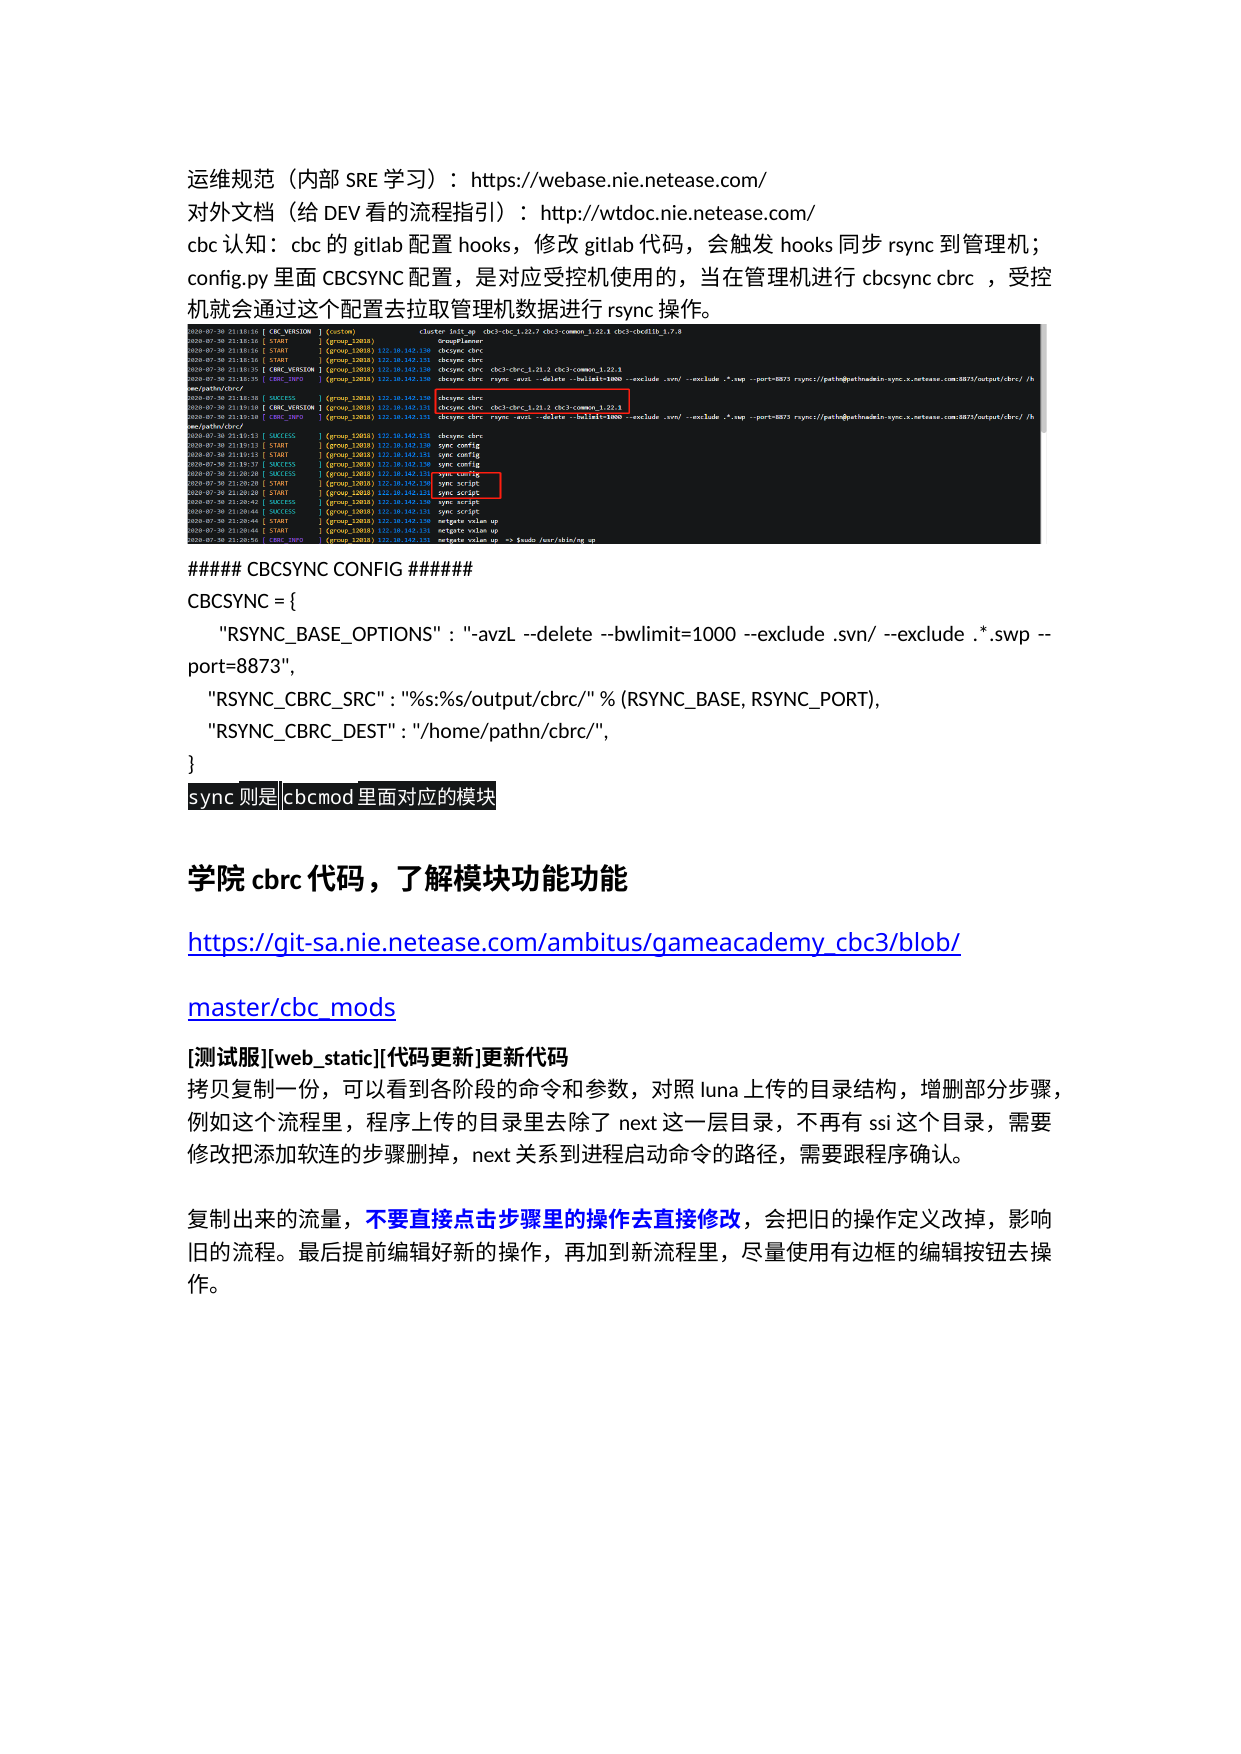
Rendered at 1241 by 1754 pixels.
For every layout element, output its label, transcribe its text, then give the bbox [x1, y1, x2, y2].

list https://git-sa.nie.netease.com/ambitus/gameacademy_cbc3/blob/master/cbc_mods [187, 909, 1053, 1039]
text [测试服][web_static][代码更新]更新代码 [187, 1039, 1053, 1072]
text 拷贝复制一份，可以看到各阶段的命令和参数，对照luna上传的目录结构，增删部分步骤，例如这个流程里，程序上传的目录里去除了next这一层目录，不再有ssi这个目录，需要修改把添加软连的步骤删掉，next关系到进程启动命令的路径，需要跟程序确认。 [187, 1072, 1053, 1169]
list "RSYNC_CBRC_SRC" : "%s:%s/output/cbrc/" % (RSYNC_BASE, RSYNC_PORT), [187, 682, 1053, 714]
text 复制出来的流量，不要直接点击步骤里的操作去直接修改，会把旧的操作定义改掉，影响旧的流程。最后提前编辑好新的操作，再加到新流程里，尽量使用有边框的编辑按钮去操作。 [187, 1202, 1053, 1299]
text 运维规范（内部 SRE 学习）：https://webase.nie.netease.com/ [187, 162, 1053, 194]
picture [187, 324, 1052, 544]
list ##### CBCSYNC CONFIG ###### [187, 552, 1053, 584]
list "RSYNC_BASE_OPTIONS" : "-avzL --delete --bwlimit=1000 --exclude .svn/ --exclude .*.swp --port=8873", [187, 617, 1053, 682]
list } [187, 747, 1053, 779]
list CBCSYNC = { [187, 584, 1053, 617]
list sync则是cbcmod里面对应的模块 [187, 779, 1053, 812]
text 对外文档（给 DEV 看的流程指引）：http://wtdoc.nie.netease.com/ [187, 194, 1053, 227]
list cbc认知：cbc的gitlab配置hooks，修改gitlab代码，会触发hooks同步rsync到管理机；config.py里面CBCSYNC配置，是对应受控机使用的，当在管理机进行cbcsync cbrc ，受控机就会通过这个配置去拉取管理机数据进行rsync操作。 [187, 227, 1053, 324]
text 学院cbrc代码，了解模块功能功能 [187, 844, 1053, 909]
list "RSYNC_CBRC_DEST" : "/home/pathn/cbrc/", [187, 714, 1053, 747]
